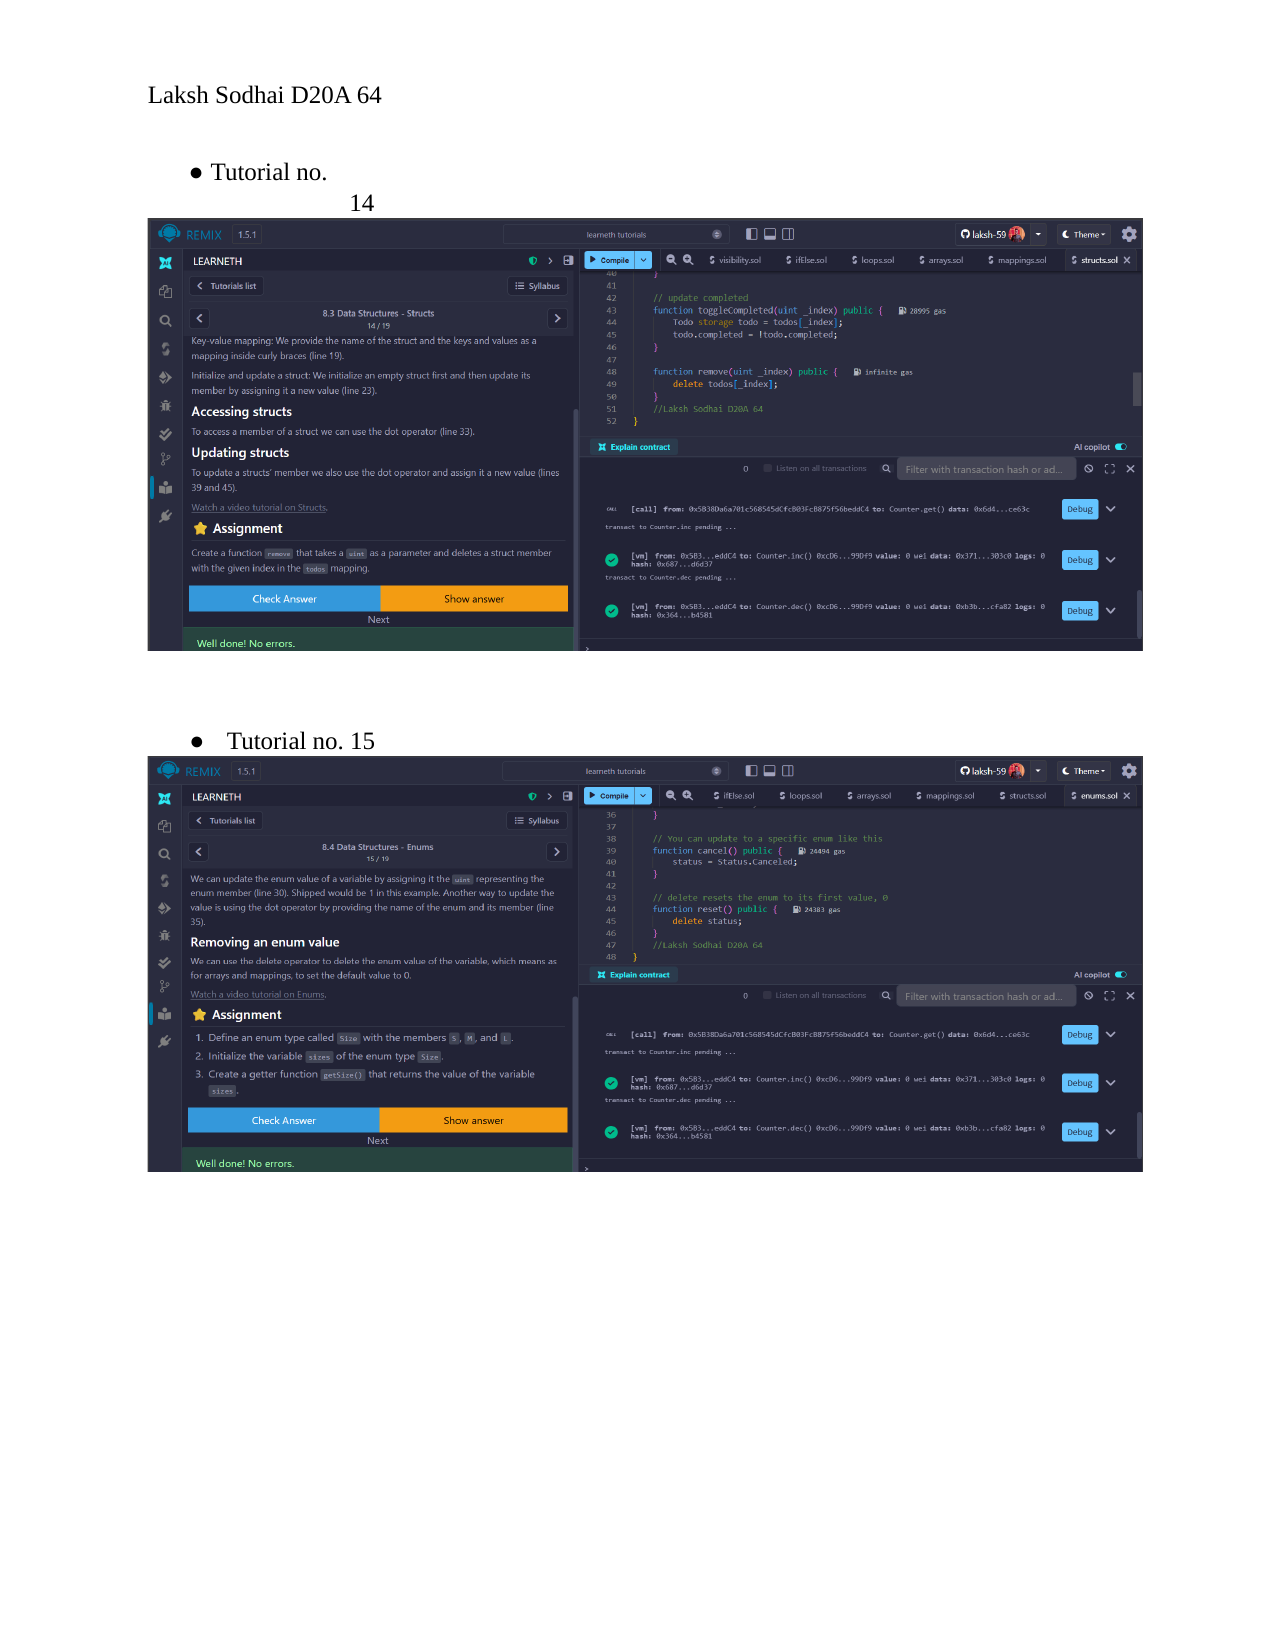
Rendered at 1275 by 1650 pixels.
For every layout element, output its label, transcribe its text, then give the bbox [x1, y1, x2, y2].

picture [147, 218, 1143, 651]
picture [147, 756, 1143, 1172]
text 14 [349, 188, 1127, 216]
list Tutorial no. 15 [189, 726, 1127, 755]
